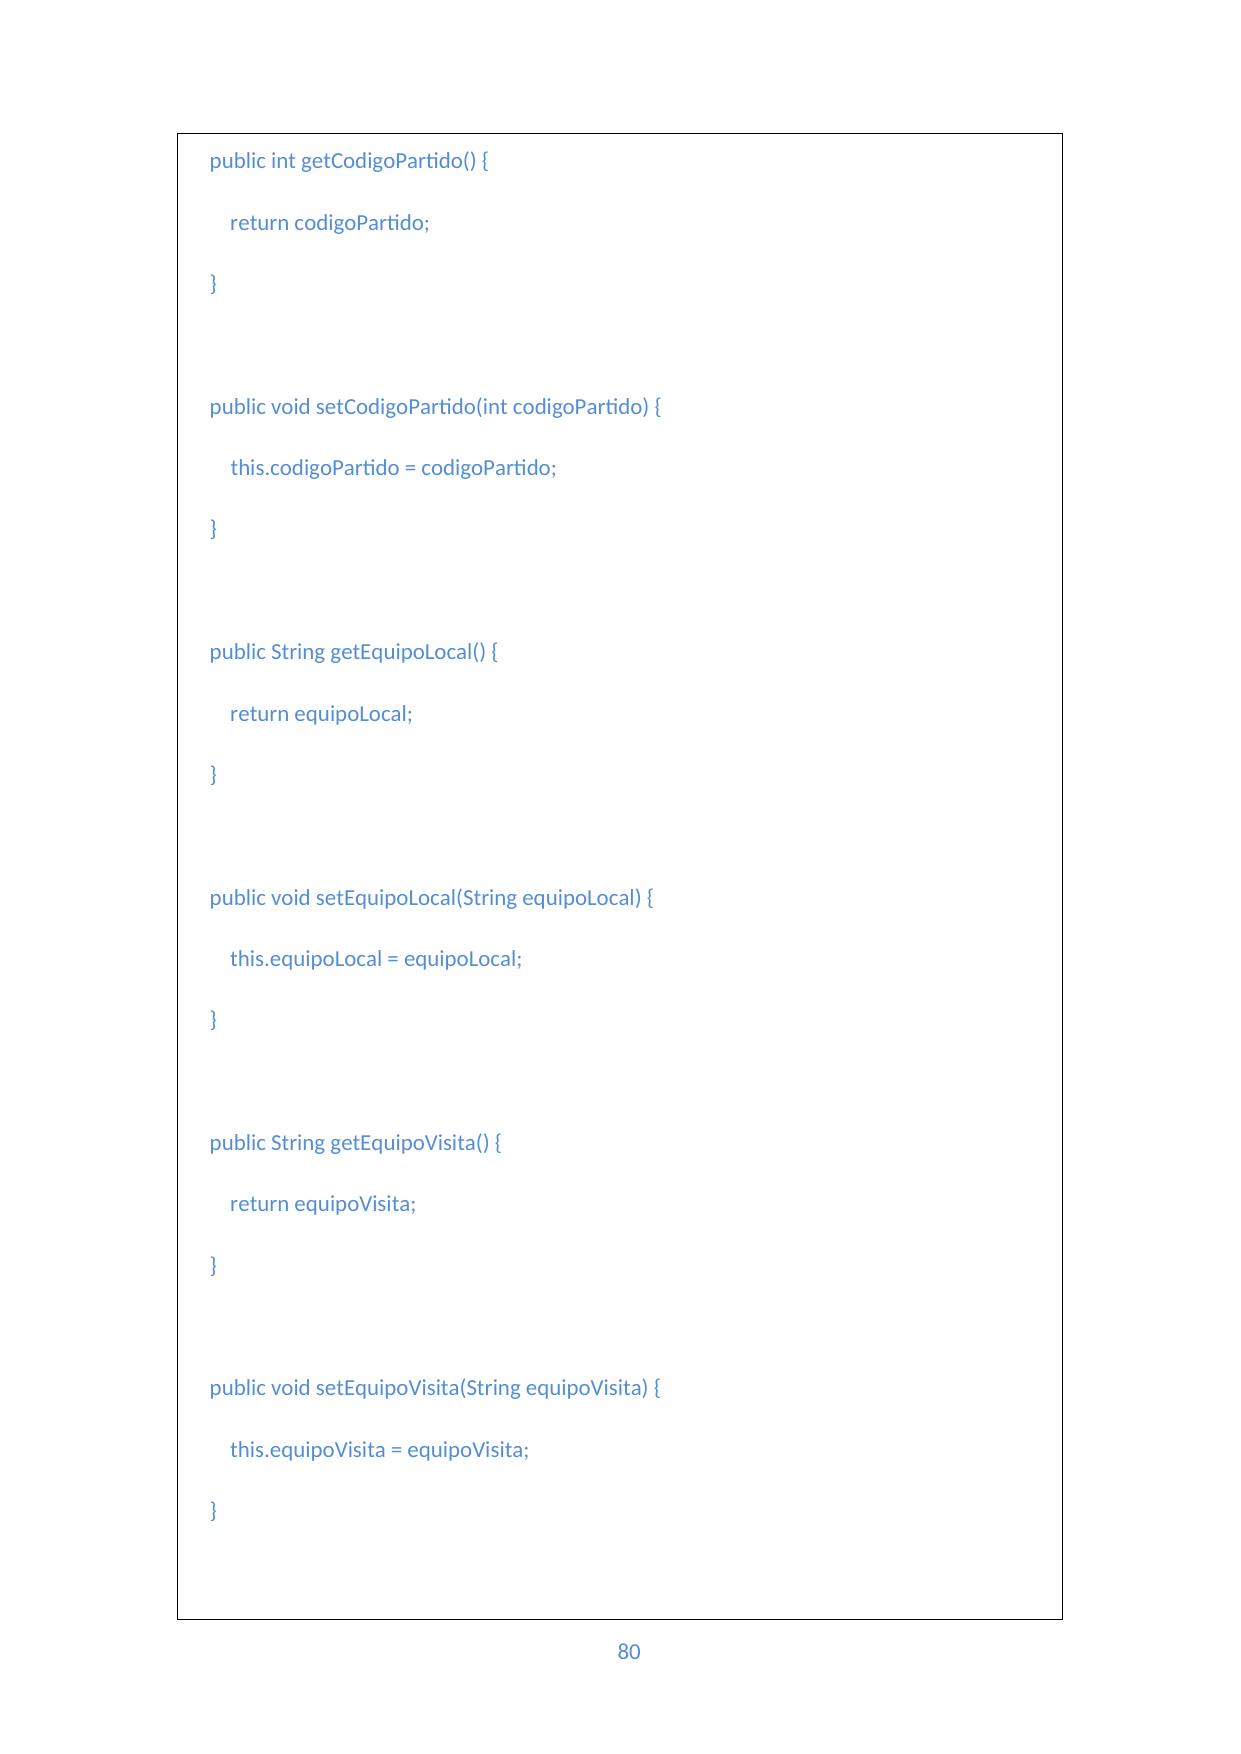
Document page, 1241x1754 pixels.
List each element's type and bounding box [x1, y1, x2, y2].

table_header [178, 134, 1062, 1619]
